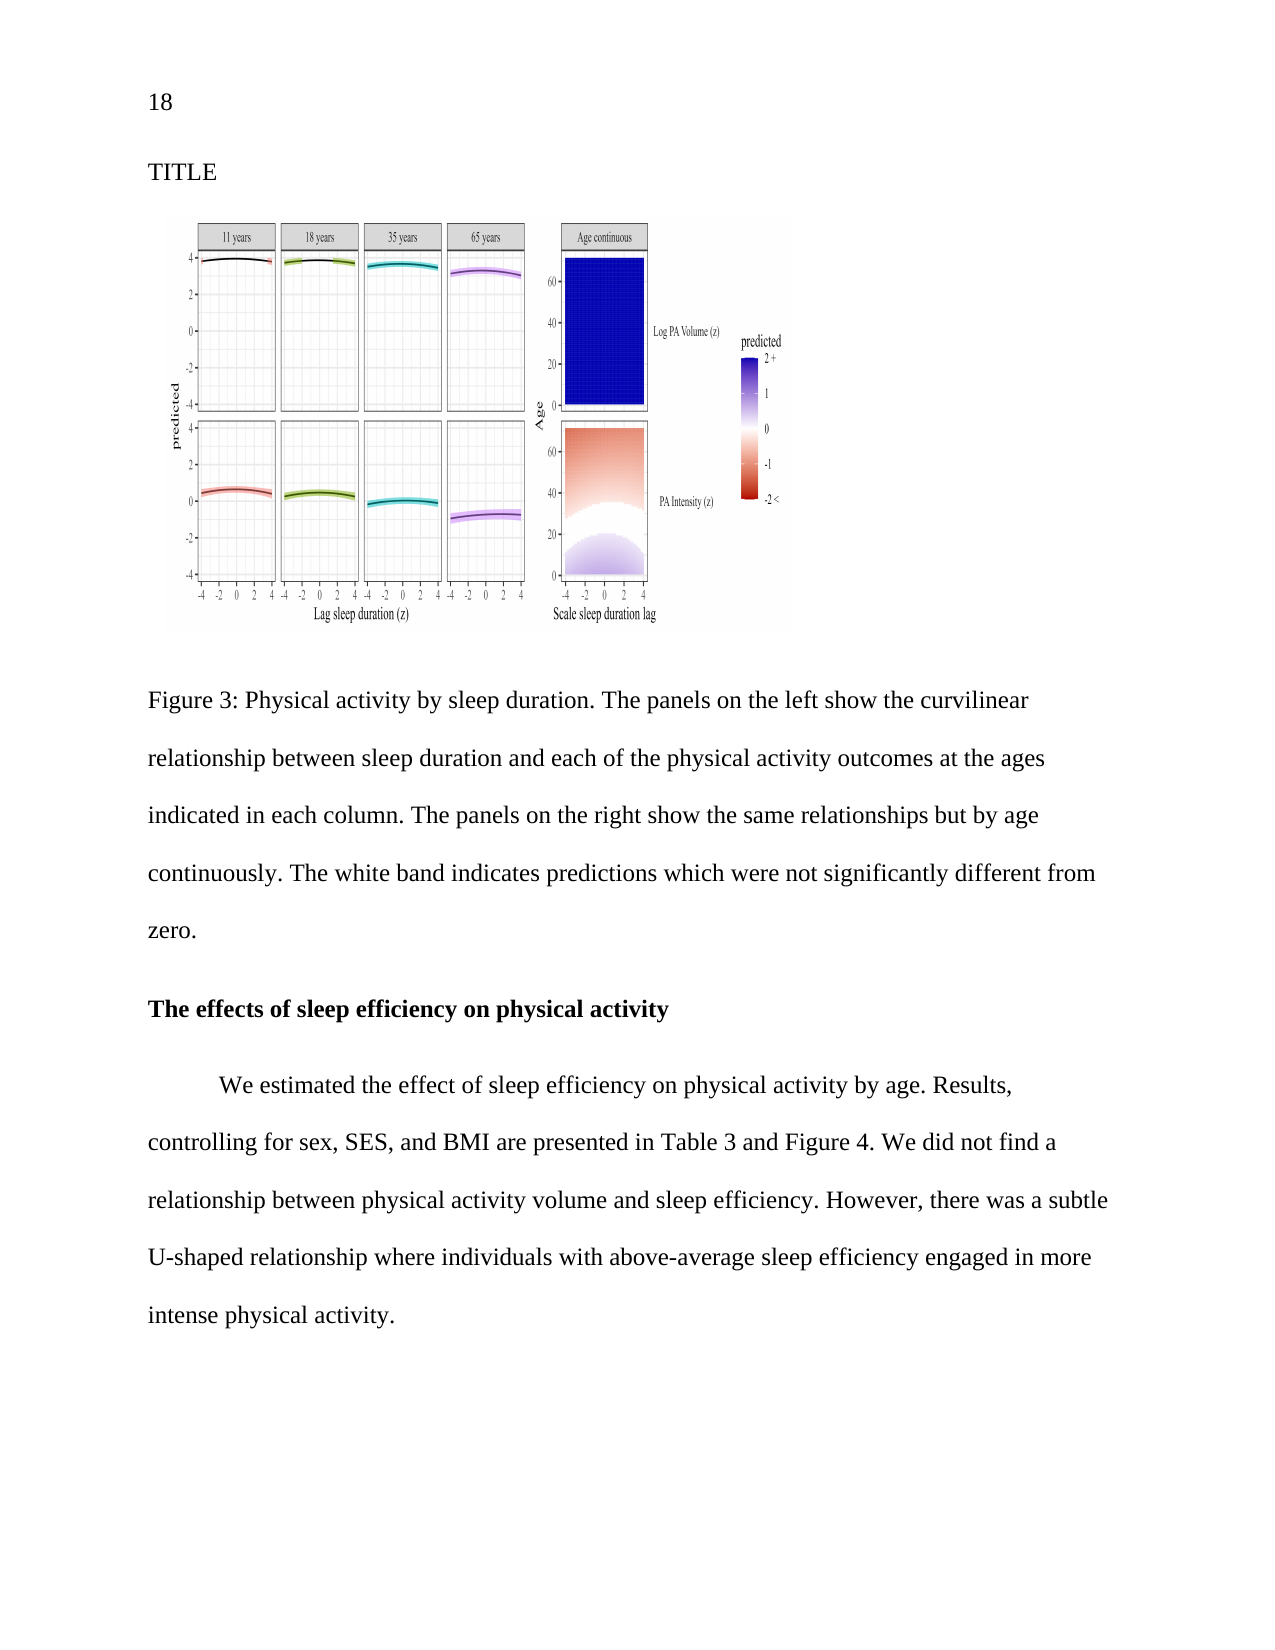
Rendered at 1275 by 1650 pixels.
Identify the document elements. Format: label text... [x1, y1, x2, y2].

text Figure 3: Physical activity by sleep duration. The panels on the left show the curvilinear relationship between sleep duration and each of the physical activity outcomes at the ages indicated in each column. The panels on the right show the same relationships but by age continuously. The white band indicates predictions which were not significantly different from zero. [148, 685, 1127, 944]
text We estimated the effect of sleep efficiency on physical activity by age. Results, controlling for sex, SES, and BMI are presented in Table 3 and Figure 4. We did not find a relationship between physical activity volume and sleep efficiency. However, there was a subtle U-shaped relationship where individuals with above-average sleep efficiency engaged in more intense physical activity. [148, 1070, 1127, 1329]
picture [166, 215, 792, 632]
subtitle The effects of sleep efficiency on physical activity [148, 994, 1127, 1022]
